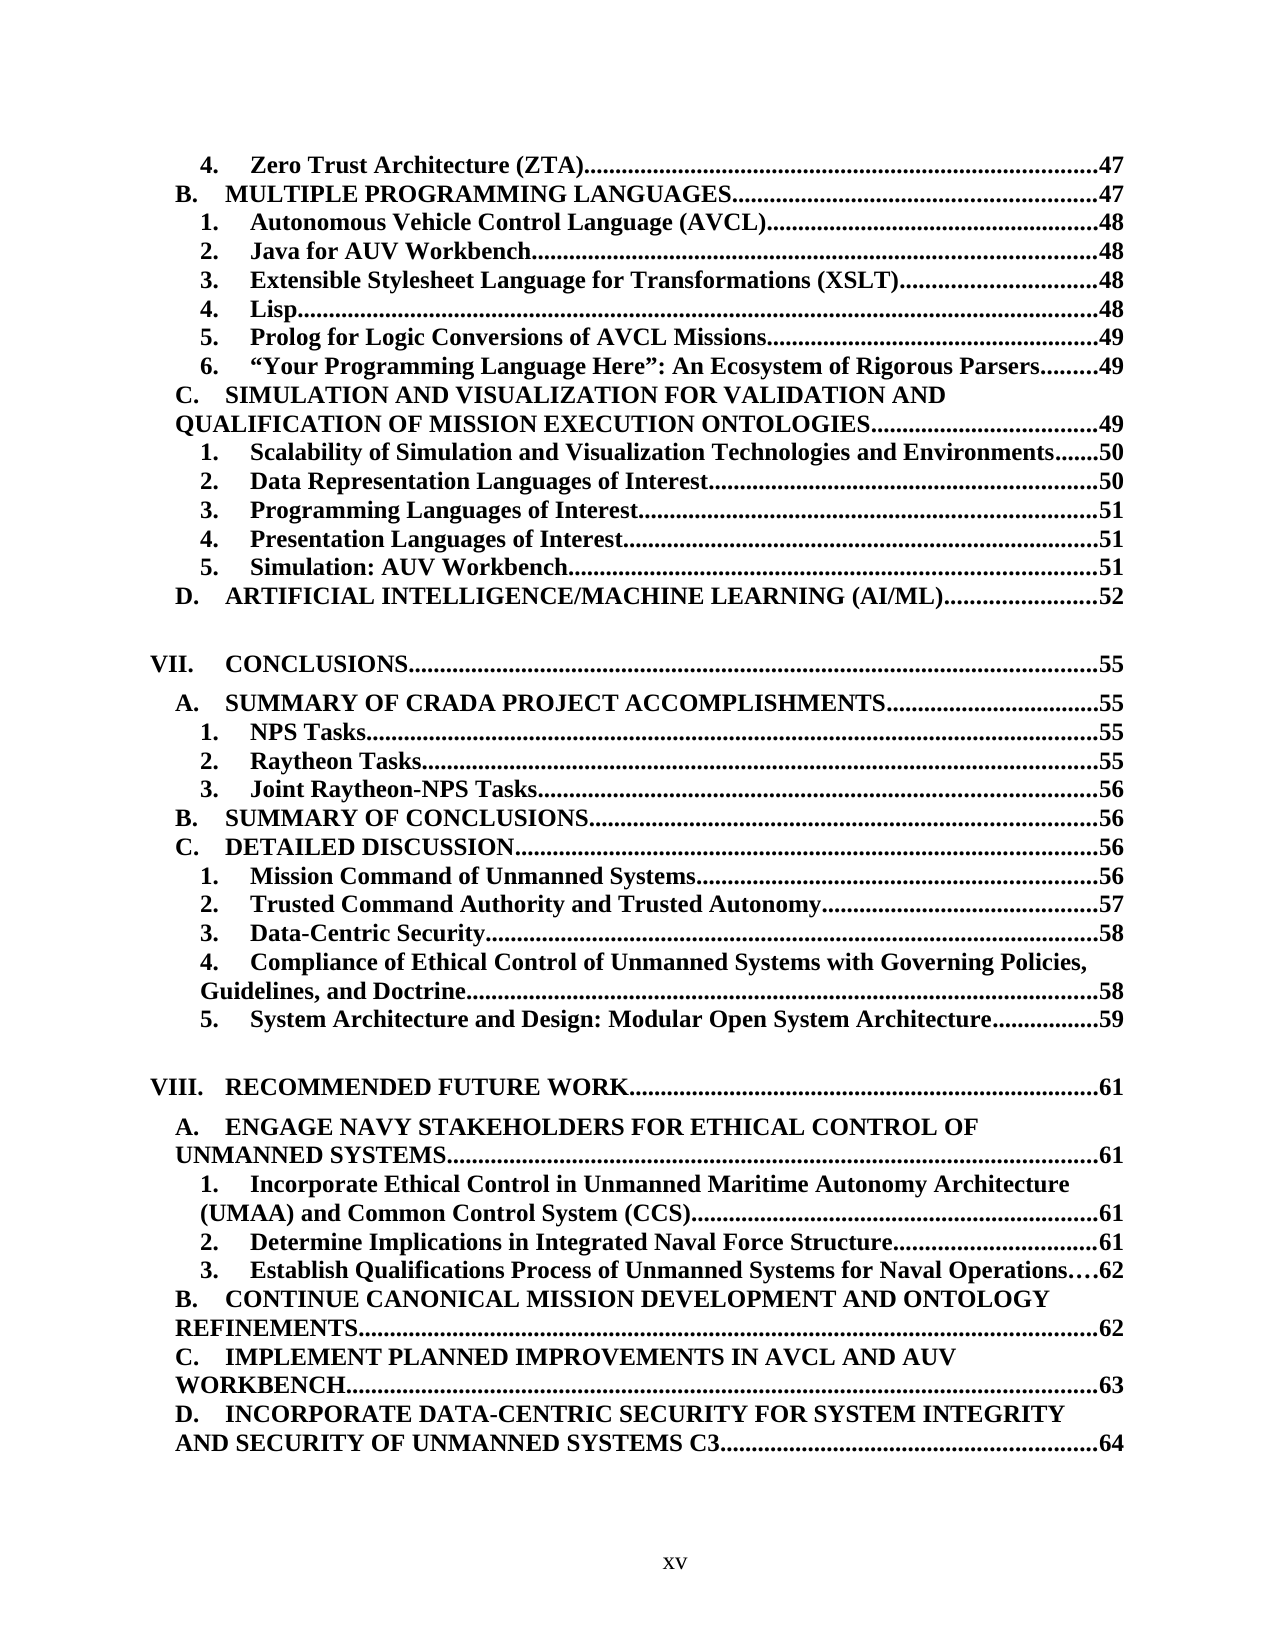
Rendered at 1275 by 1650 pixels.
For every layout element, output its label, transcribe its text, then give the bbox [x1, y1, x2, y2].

text 5. Simulation: AUV Workbench 51 [200, 552, 1125, 581]
text D. INCORPORATE DATA-CENTRIC SECURITY FOR SYSTEM INTEGRITY AND SECURITY OF UNMANNED SYSTEMS C3 64 [175, 1399, 1125, 1457]
text B. SUMMARY OF CONCLUSIONS 56 [175, 803, 1125, 832]
text A. SUMMARY OF CRADA PROJECT ACCOMPLISHMENTS 55 [175, 688, 1125, 717]
text 2. Trusted Command Authority and Trusted Autonomy 57 [200, 889, 1125, 918]
text B. CONTINUE CANONICAL MISSION DEVELOPMENT AND ONTOLOGY REFINEMENTS 62 [175, 1284, 1125, 1342]
text 3. Data-Centric Security 58 [200, 918, 1125, 947]
text 2. Determine Implications in Integrated Naval Force Structure 61 [200, 1227, 1125, 1255]
text 5. System Architecture and Design: Modular Open System Architecture 59 [200, 1004, 1125, 1033]
text 4. Lisp 48 [200, 294, 1125, 322]
text 1. Scalability of Simulation and Visualization Technologies and Environments 50 [200, 437, 1125, 466]
text D. ARTIFICIAL INTELLIGENCE/MACHINE LEARNING (AI/ML) 52 [175, 581, 1125, 610]
text 3. Programming Languages of Interest 51 [200, 495, 1125, 524]
text A. ENGAGE NAVY STAKEHOLDERS FOR ETHICAL CONTROL OF UNMANNED SYSTEMS 61 [175, 1112, 1125, 1169]
text C. DETAILED DISCUSSION 56 [175, 832, 1125, 861]
text 4. Presentation Languages of Interest 51 [200, 524, 1125, 552]
text VII. CONCLUSIONS 55 [150, 649, 1125, 678]
text C. SIMULATION AND VISUALIZATION FOR VALIDATION AND QUALIFICATION OF MISSION EXECUTION ONTOLOGIES 49 [175, 380, 1125, 437]
text 1. Mission Command of Unmanned Systems 56 [200, 861, 1125, 889]
text 2. Raytheon Tasks 55 [200, 746, 1125, 774]
text VIII. RECOMMENDED FUTURE WORK 61 [150, 1072, 1125, 1101]
text B. MULTIPLE PROGRAMMING LANGUAGES 47 [175, 179, 1125, 207]
text 3. Extensible Stylesheet Language for Transformations (XSLT) 48 [200, 265, 1125, 294]
text 5. Prolog for Logic Conversions of AVCL Missions 49 [200, 322, 1125, 351]
text 4. Zero Trust Architecture (ZTA) 47 [200, 150, 1125, 179]
text 1. NPS Tasks 55 [200, 717, 1125, 746]
text 3. Establish Qualifications Process of Unmanned Systems for Naval Operations 62 [200, 1255, 1125, 1284]
text C. IMPLEMENT PLANNED IMPROVEMENTS IN AVCL AND AUV WORKBENCH 63 [175, 1342, 1125, 1399]
text 2. Data Representation Languages of Interest 50 [200, 466, 1125, 495]
text 6. “Your Programming Language Here”: An Ecosystem of Rigorous Parsers 49 [200, 351, 1125, 380]
text 1. Autonomous Vehicle Control Language (AVCL) 48 [200, 207, 1125, 236]
text 4. Compliance of Ethical Control of Unmanned Systems with Governing Policies, Guidelines, and Doctrine 58 [200, 947, 1125, 1004]
text 3. Joint Raytheon-NPS Tasks 56 [200, 774, 1125, 803]
text 1. Incorporate Ethical Control in Unmanned Maritime Autonomy Architecture (UMAA) and Common Control System (CCS) 61 [200, 1169, 1125, 1227]
text 2. Java for AUV Workbench 48 [200, 236, 1125, 265]
